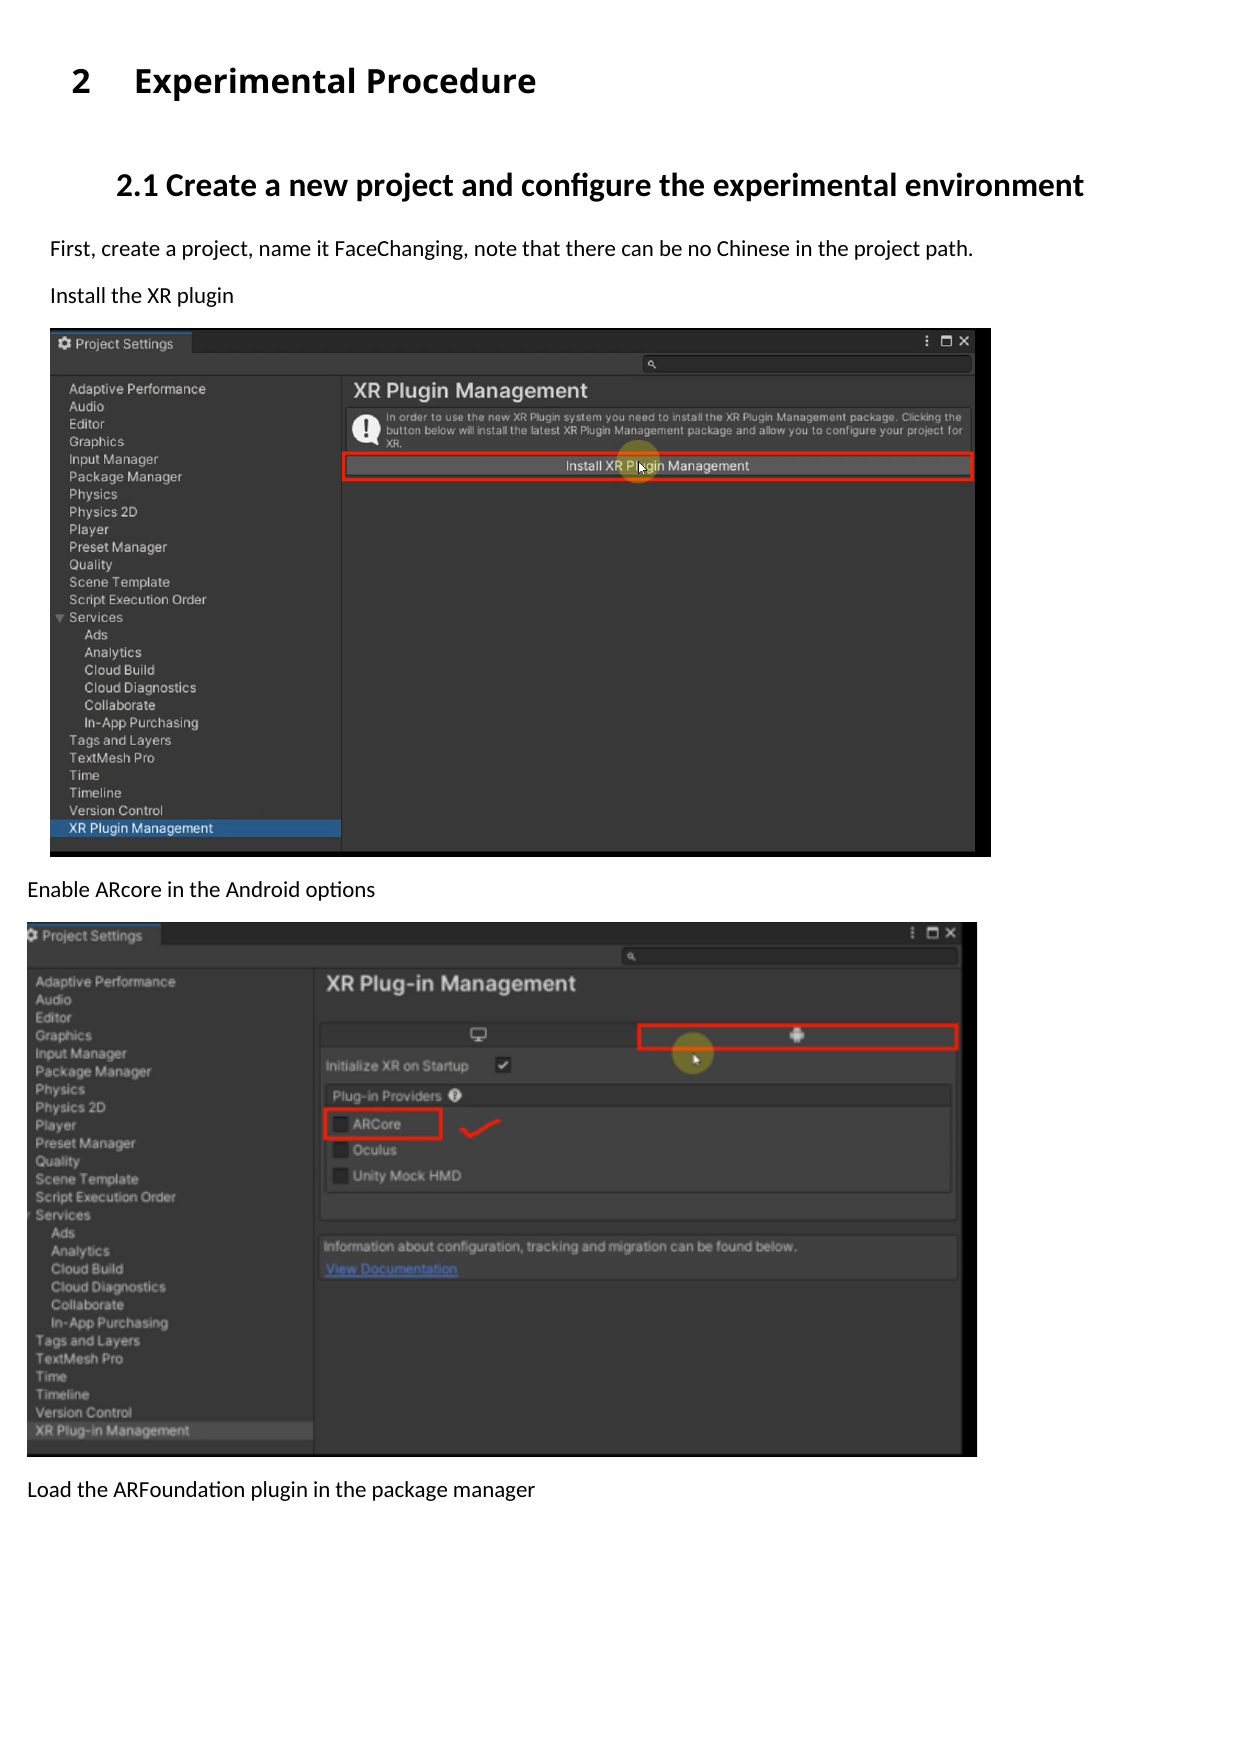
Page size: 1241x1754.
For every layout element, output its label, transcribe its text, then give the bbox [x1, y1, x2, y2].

subtitle 2 Experimental Procedure [71, 58, 1096, 104]
text Install the XR plugin [27, 281, 1096, 309]
picture [27, 922, 978, 1457]
text Load the ARFoundation plugin in the package manager [27, 1475, 1096, 1503]
text Enable ARcore in the Android options [27, 875, 1096, 903]
subtitle 2.1 Create a new project and configure the experimental environment [116, 164, 1096, 205]
text First, create a project, name it FaceChanging, note that there can be no Chinese in the project path. [27, 234, 1096, 262]
picture [50, 328, 991, 857]
